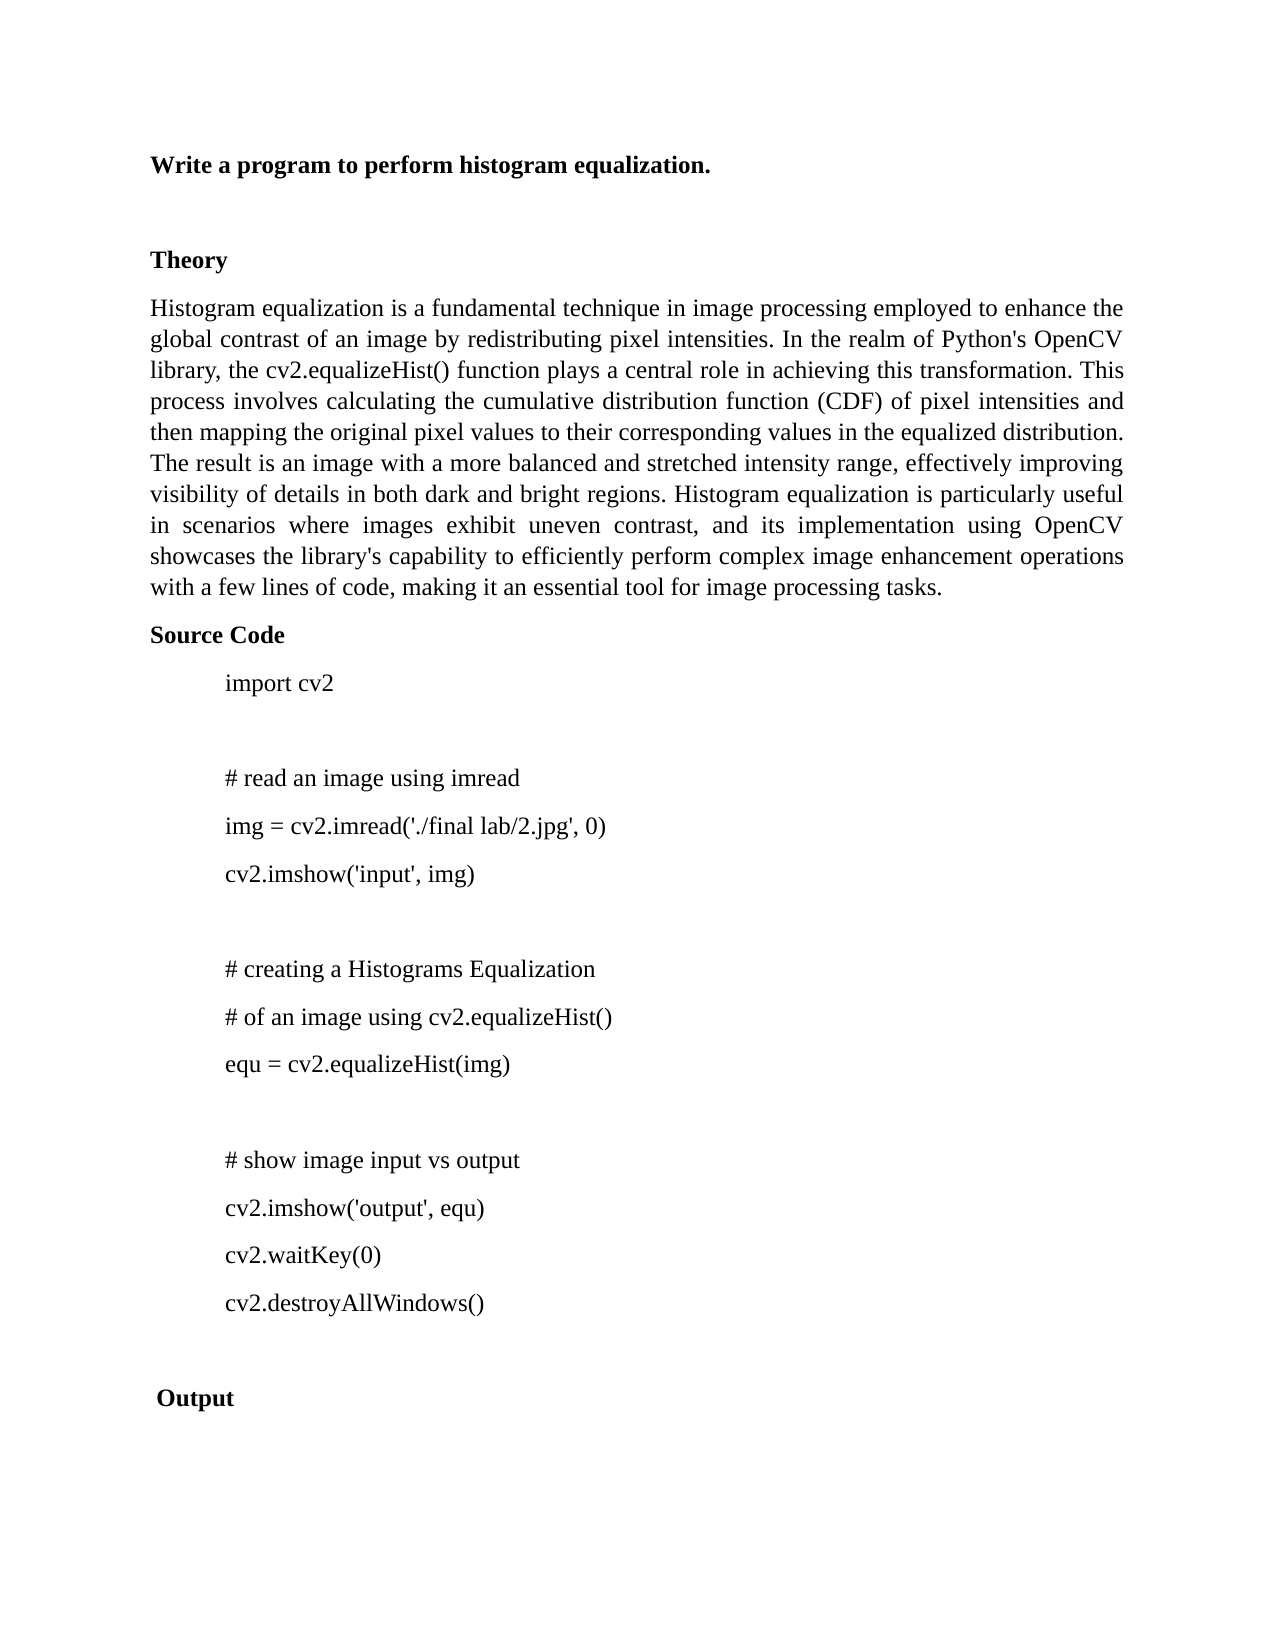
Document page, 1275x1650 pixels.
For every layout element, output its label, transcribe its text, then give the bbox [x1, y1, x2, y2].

text Source Code [150, 620, 1125, 649]
text cv2.imshow('output', equ) [225, 1193, 1125, 1221]
text # show image input vs output [225, 1145, 1125, 1174]
text cv2.waitKey(0) [225, 1240, 1125, 1269]
text Write a program to perform histogram equalization. [150, 150, 1125, 179]
text # of an image using cv2.equalizeHist() [225, 1002, 1125, 1031]
text Output [150, 1383, 1125, 1412]
text img = cv2.imread('./final lab/2.jpg', 0) [225, 811, 1125, 840]
text cv2.destroyAllWindows() [225, 1288, 1125, 1317]
text # read an image using imread [225, 763, 1125, 792]
text cv2.imshow('input', img) [225, 859, 1125, 887]
text # creating a Histograms Equalization [225, 954, 1125, 983]
text equ = cv2.equalizeHist(img) [225, 1049, 1125, 1078]
text Histogram equalization is a fundamental technique in image processing employed to enhance the global contrast of an image by redistributing pixel intensities. In the realm of Python's OpenCV library, the cv2.equalizeHist() function plays a central role in achieving this transformation. This process involves calculating the cumulative distribution function (CDF) of pixel intensities and then mapping the original pixel values to their corresponding values in the equalized distribution. The result is an image with a more balanced and stretched intensity range, effectively improving visibility of details in both dark and bright regions. Histogram equalization is particularly useful in scenarios where images exhibit uneven contrast, and its implementation using OpenCV showcases the library's capability to efficiently perform complex image enhancement operations with a few lines of code, making it an essential tool for image processing tasks.Top of Form [150, 293, 1125, 601]
text Theory [150, 245, 1125, 274]
text import cv2 [225, 668, 1125, 697]
